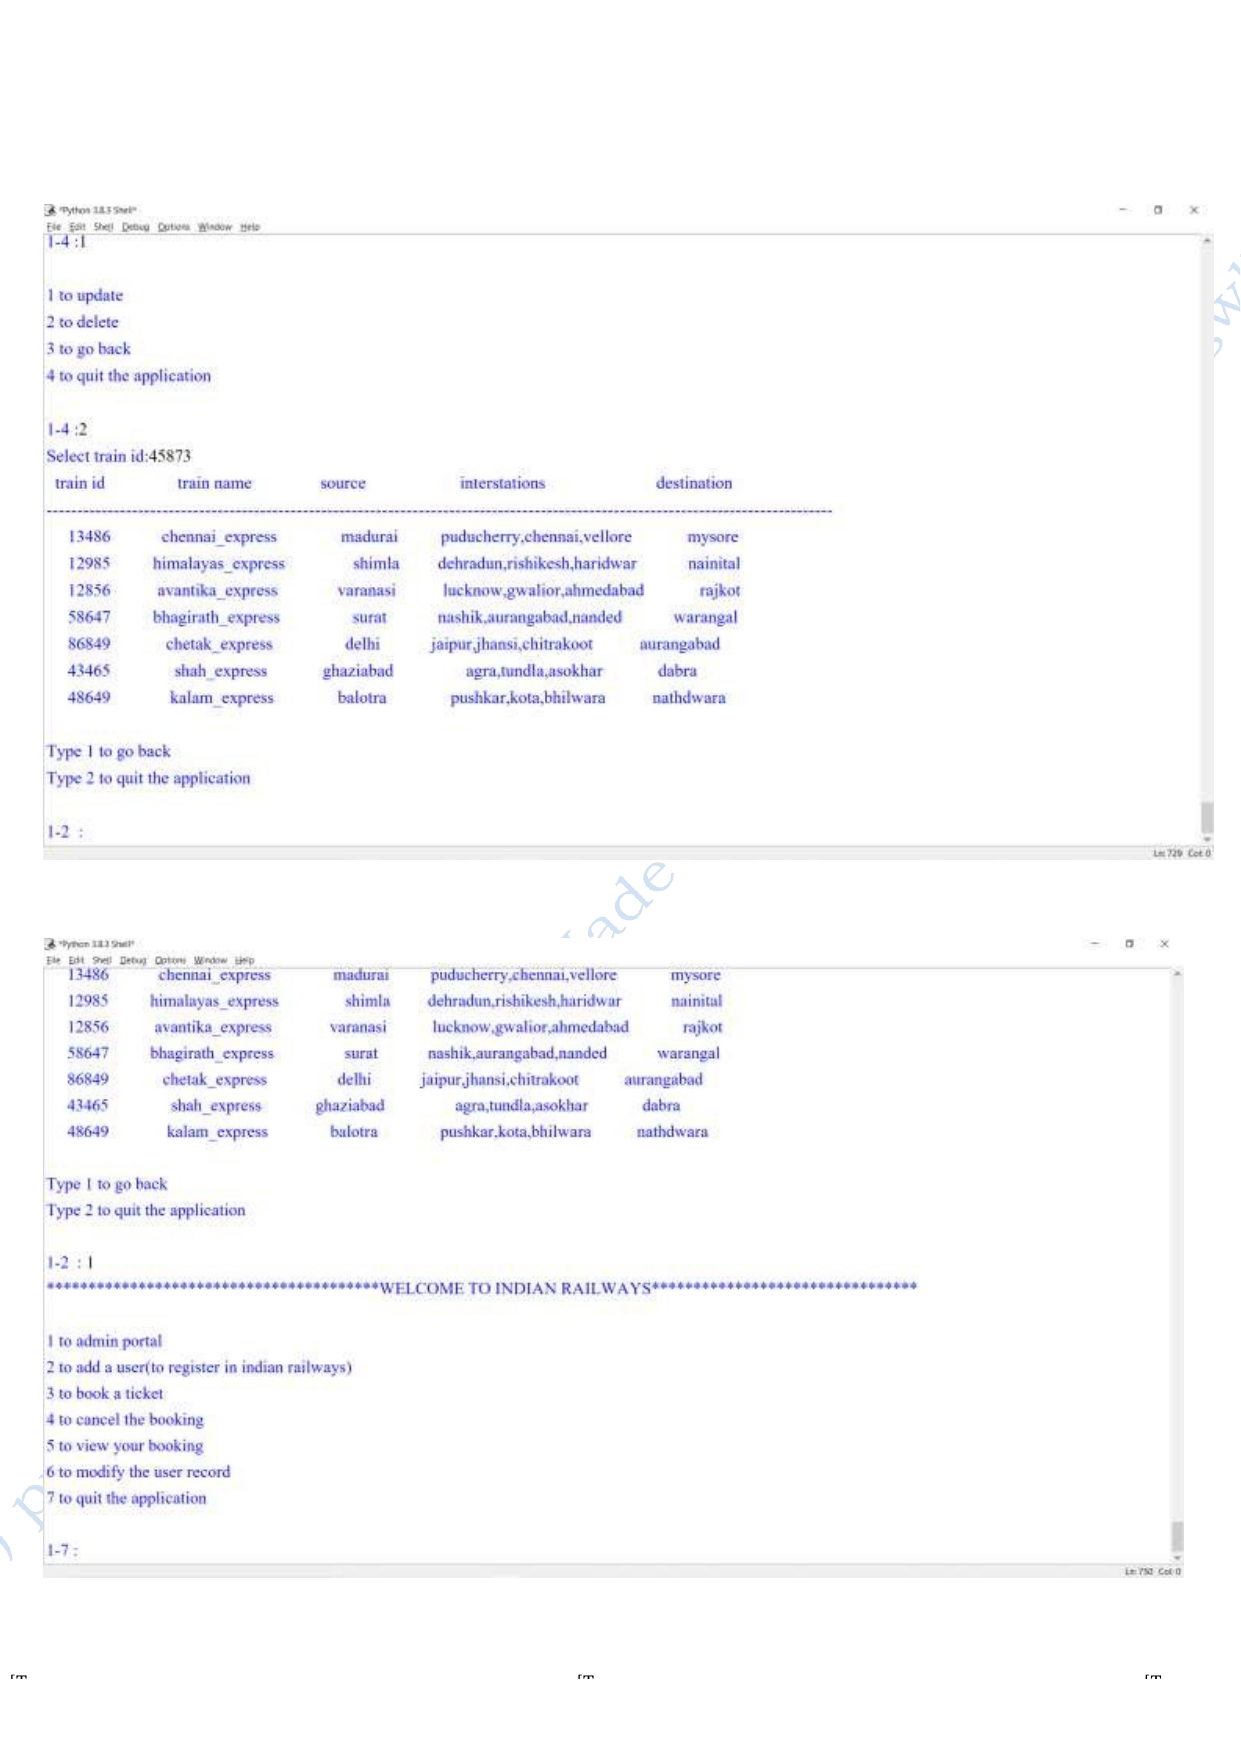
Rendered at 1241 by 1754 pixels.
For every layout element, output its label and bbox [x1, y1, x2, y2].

picture [0, 204, 1241, 1578]
